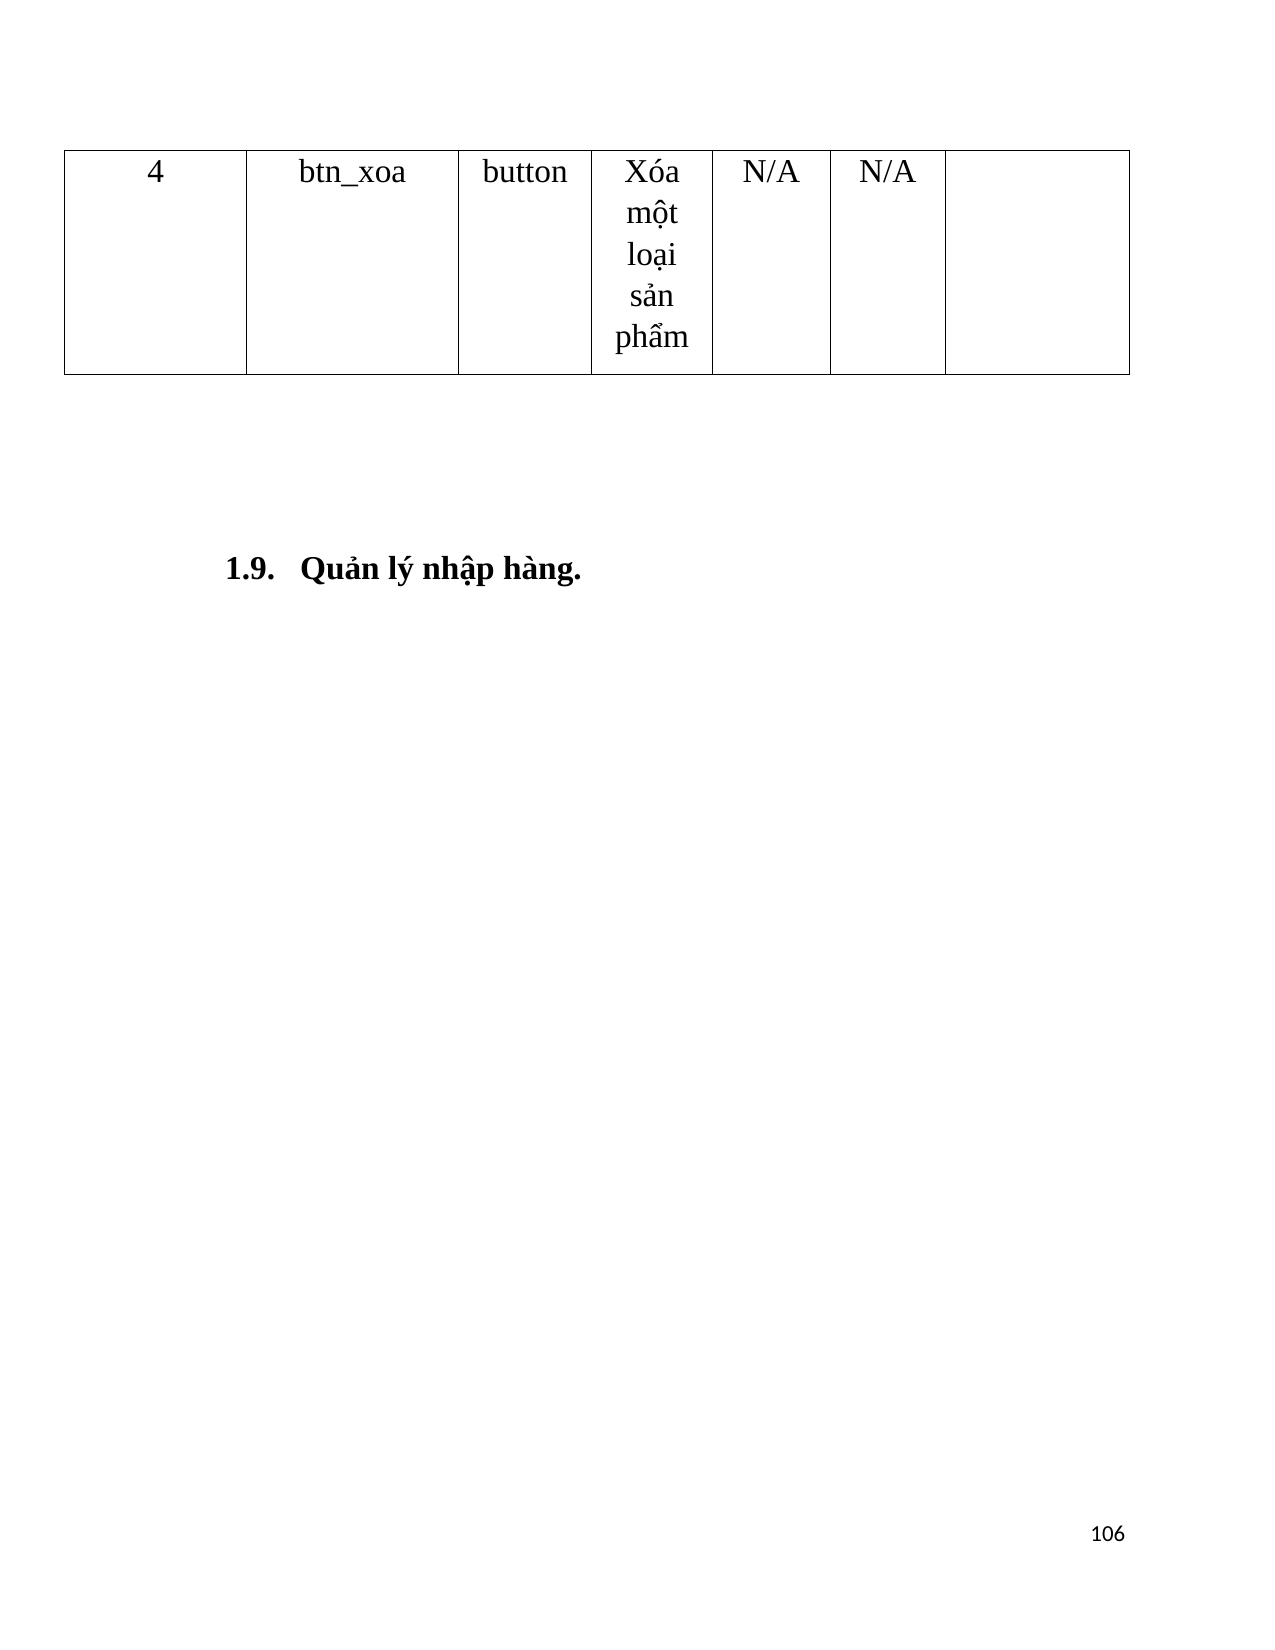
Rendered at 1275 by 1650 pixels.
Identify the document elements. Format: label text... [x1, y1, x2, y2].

table_cell button [459, 151, 591, 373]
table_cell [946, 151, 1129, 373]
table_cell Xóa một loại sản phẩm [592, 151, 712, 373]
table_cell N/A [831, 151, 945, 373]
list Quản lý nhập hàng. [225, 548, 1125, 586]
table_cell 4 [65, 151, 246, 373]
table_cell N/A [713, 151, 830, 373]
table_cell btn_xoa [247, 151, 458, 373]
